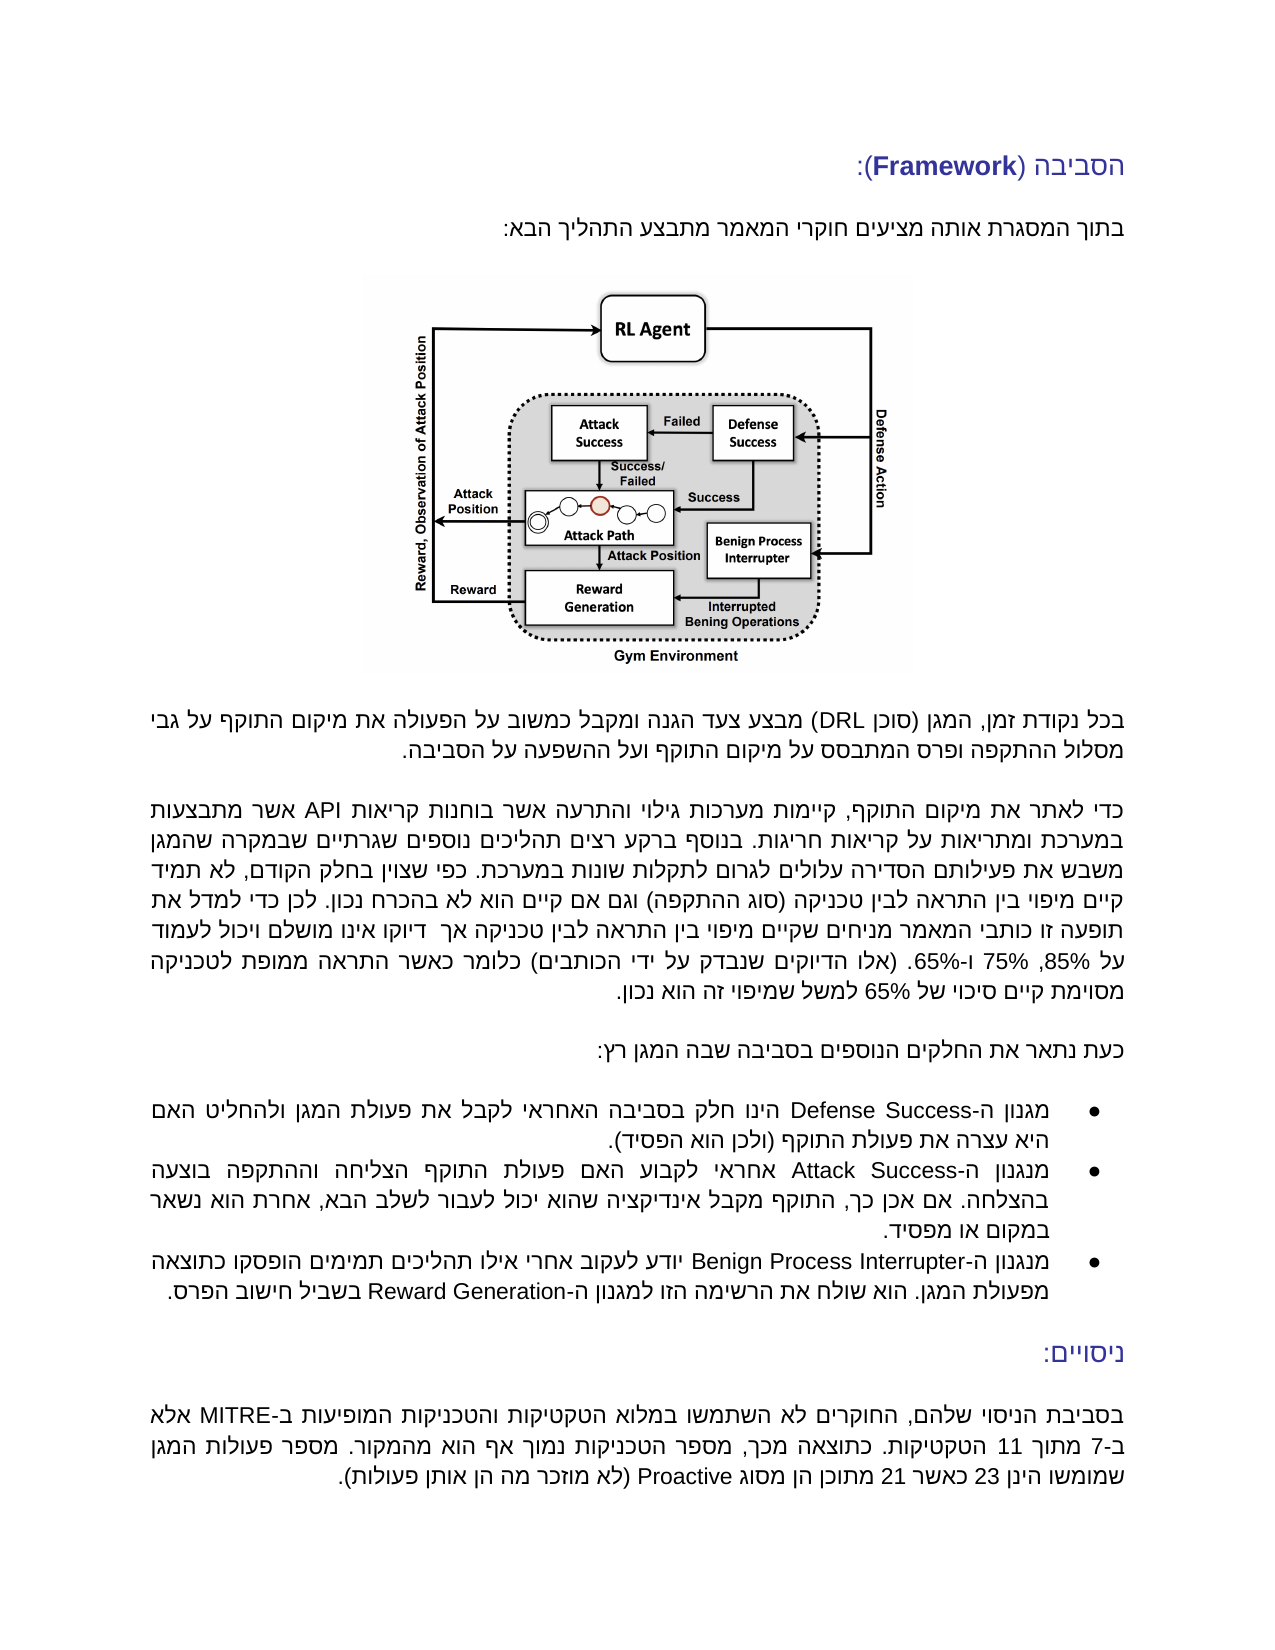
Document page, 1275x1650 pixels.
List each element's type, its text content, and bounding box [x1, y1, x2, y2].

text כדי לאתר את מיקום התוקף, קיימות מערכות גילוי והתרעה אשר בוחנות קריאות API אשר מתבצעות במערכת ומתריאות על קריאות חריגות. בנוסף ברקע רצים תהליכים נוספים שגרתיים שבמקרה שהמגן משבש את פעילותם הסדירה עלולים לגרום לתקלות שונות במערכת. כפי שצוין בחלק הקודם, לא תמיד קיים מיפוי בין התראה לבין טכניקה (סוג ההתקפה) וגם אם קיים הוא לא בהכרח נכון. לכן כדי למדל את תופעה זו כותבי המאמר מניחים שקיים מיפוי בין התראה לבין טכניקה אך דיוקו אינו מושלם ויכול לעמוד על 85%, 75% ו-65%. (אלו הדיוקים שנבדק על ידי הכותבים) כלומר כאשר התראה ממופת לטכניקה מסוימת קיים סיכוי של 65% למשל שמיפוי זה הוא נכון. [150, 797, 1125, 1004]
text כעת נתאר את החלקים הנוספים בסביבה שבה המגן רץ: [150, 1037, 1125, 1064]
text הסביבה (Framework): [150, 150, 1125, 181]
list מנגנון ה-Benign Process Interrupter יודע לעקוב אחרי אילו תהליכים תמימים הופסקו כתוצאה מפעולת המגן. הוא שולח את הרשימה הזו למגנון ה-Reward Generation בשביל חישוב הפרס. [150, 1248, 1087, 1304]
text בכל נקודת זמן, המגן (סוכן DRL) מבצע צעד הגנה ומקבל כמשוב על הפעולה את מיקום התוקף על גבי מסלול ההתקפה ופרס המתבסס על מיקום התוקף ועל ההשפעה על הסביבה. [150, 707, 1125, 764]
text ניסויים: [150, 1337, 1125, 1368]
picture [362, 274, 913, 674]
text בתוך המסגרת אותה מציעים חוקרי המאמר מתבצע התהליך הבא: [150, 215, 1125, 241]
list מגנון ה-Defense Success הינו חלק בסביבה האחראי לקבל את פעולת המגן ולהחליט האם היא עצרה את פעולת התוקף (ולכן הוא הפסיד). [150, 1097, 1087, 1153]
text בסביבת הניסוי שלהם, החוקרים לא השתמשו במלוא הטקטיקות והטכניקות המופיעות ב-MITRE אלא ב-7 מתוך 11 הטקטיקות. כתוצאה מכך, מספר הטכניקות נמוך אף הוא מהמקור. מספר פעולות המגן שמומשו הינן 23 כאשר 21 מתוכן הן מסוג Proactive (לא מוזכר מה הן אותן פעולות). [150, 1402, 1125, 1489]
list מנגנון ה-Attack Success אחראי לקבוע האם פעולת התוקף הצליחה וההתקפה בוצעה בהצלחה. אם אכן כך, התוקף מקבל אינדיקציה שהוא יכול לעבור לשלב הבא, אחרת הוא נשאר במקום או מפסיד. [150, 1157, 1087, 1244]
